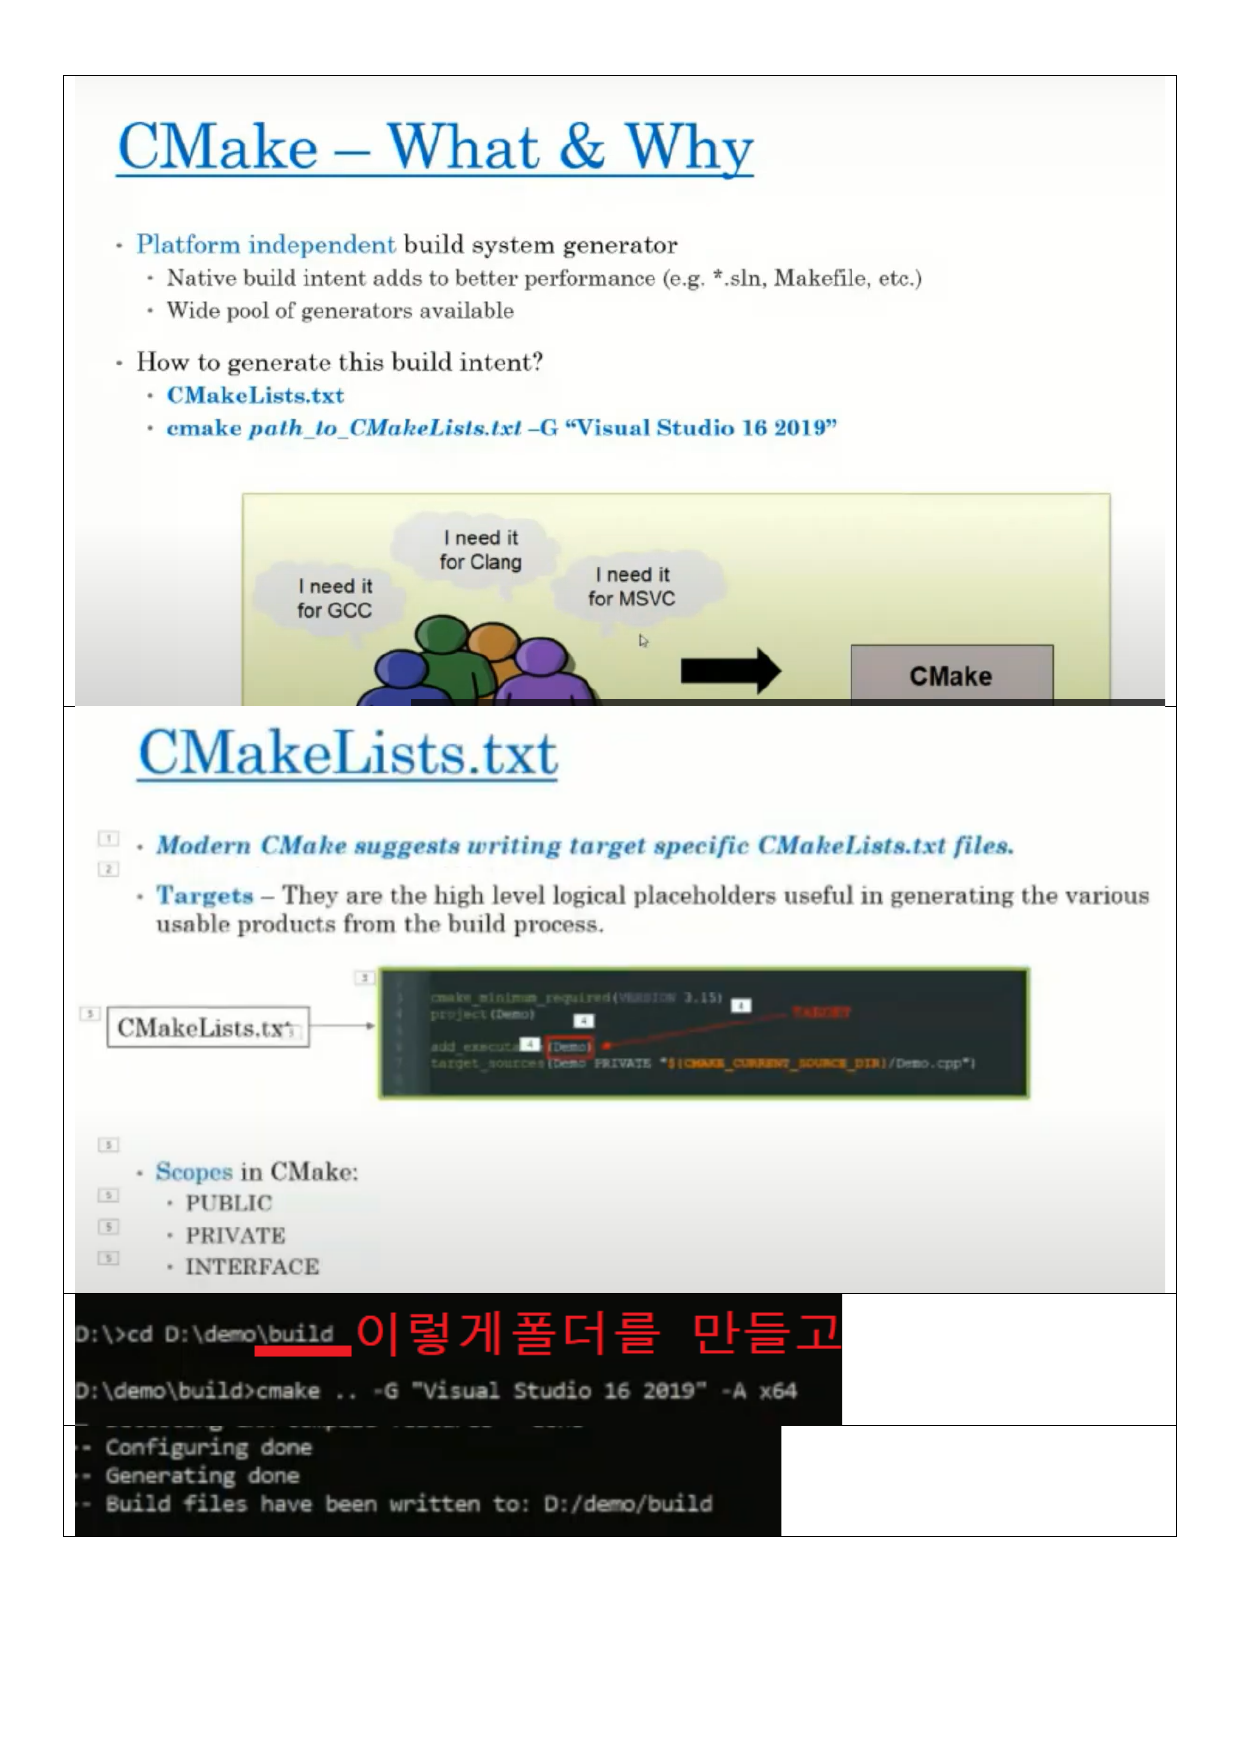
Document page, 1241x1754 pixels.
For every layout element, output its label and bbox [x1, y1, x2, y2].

table_cell [64, 1426, 75, 1536]
table_cell [1166, 76, 1176, 706]
picture [75, 76, 1166, 1293]
picture [75, 1294, 843, 1536]
table_cell [782, 1426, 1176, 1536]
table_cell [64, 707, 75, 1293]
table_cell [64, 76, 75, 706]
table_cell [843, 1294, 1176, 1425]
table_cell [1166, 707, 1176, 1293]
table_cell [64, 1294, 75, 1425]
